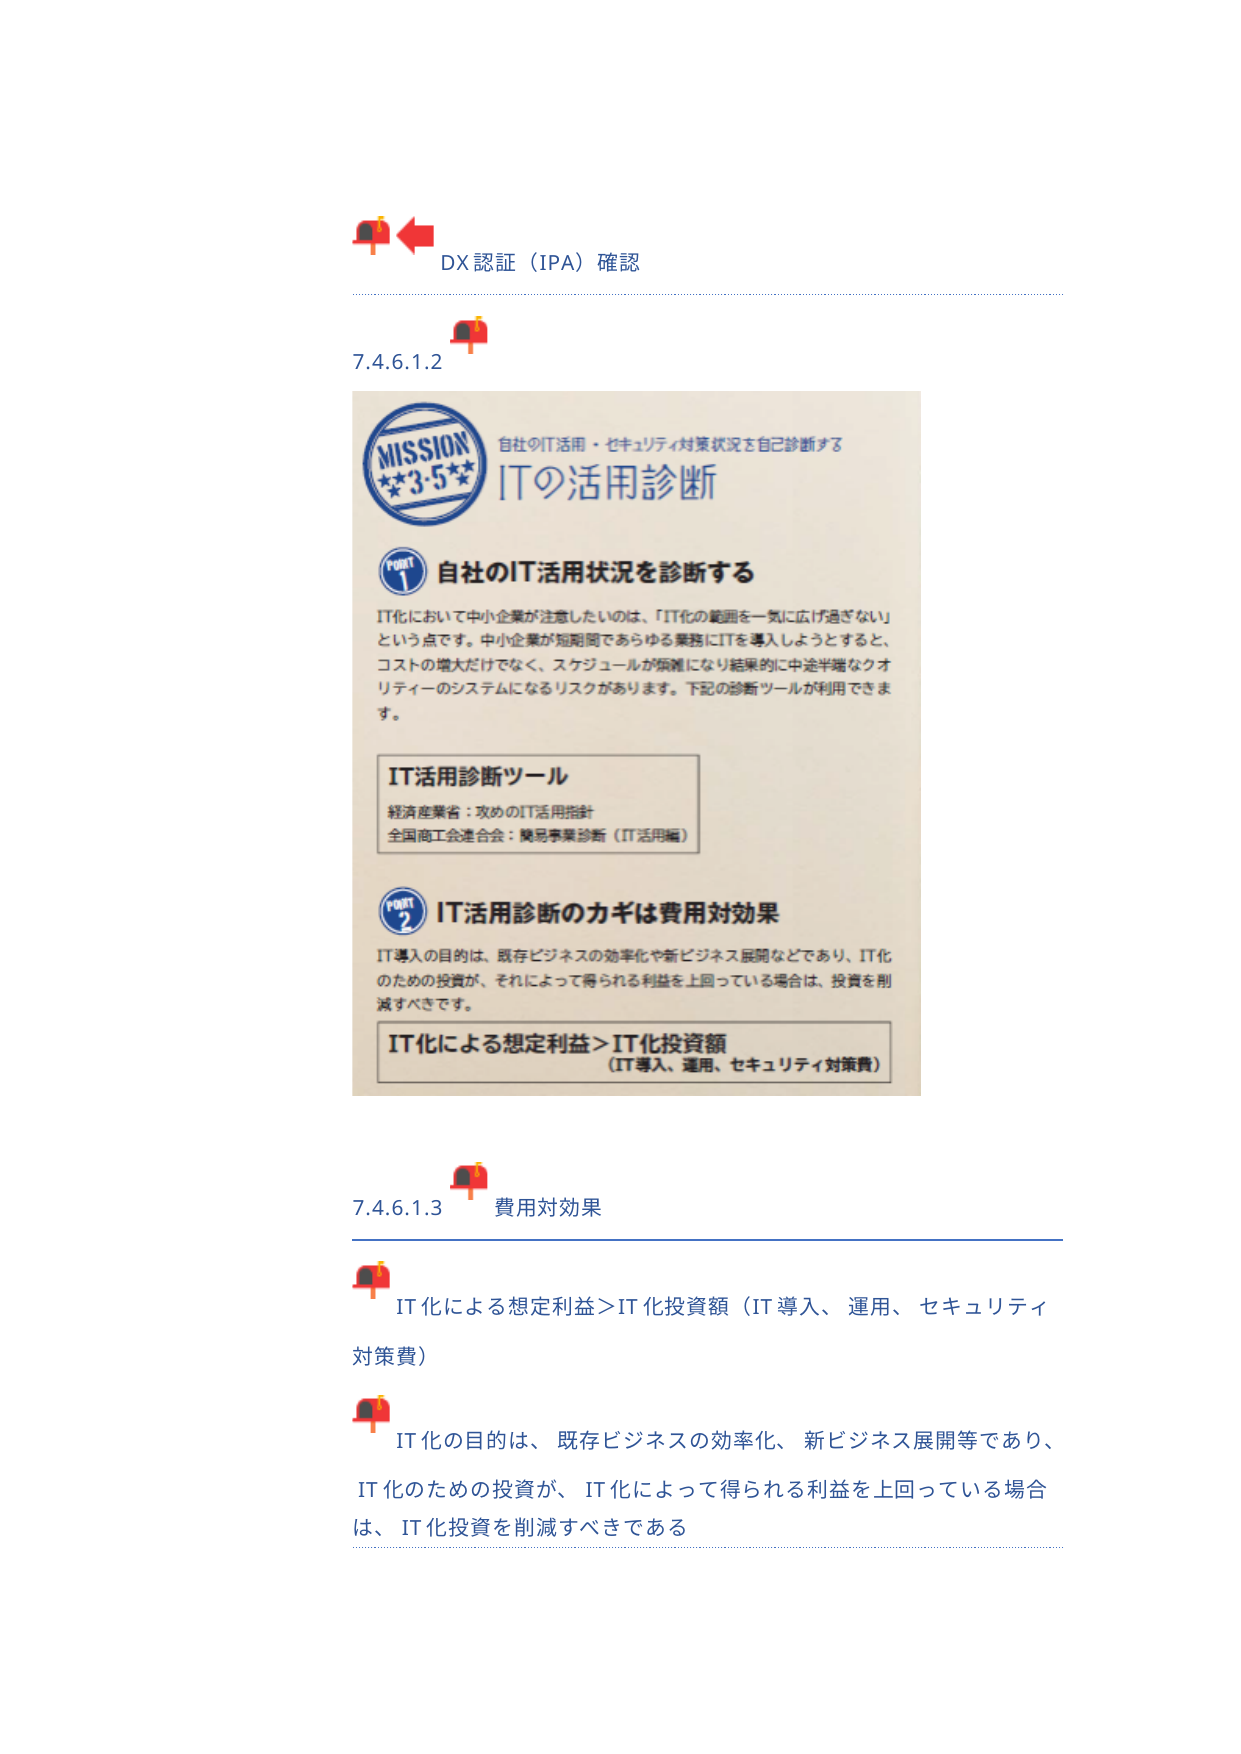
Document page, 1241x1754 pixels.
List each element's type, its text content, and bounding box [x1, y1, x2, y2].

picture [396, 216, 434, 255]
picture [352, 1261, 390, 1299]
picture [352, 391, 921, 1096]
picture [450, 1162, 488, 1200]
text IT化の目的は、 既存ビジネスの効率化、 新ビジネス展開等であり、 IT化のための投資が、 IT化によって得られる利益を上回っている場合は、 IT化投資を削減すべきである [352, 1395, 1063, 1548]
picture [352, 1395, 390, 1433]
text DX認証（IPA）確認 [352, 217, 1063, 295]
text IT化による想定利益＞IT化投資額（IT導入、 運用、 セキュリティ対策費） [352, 1262, 1063, 1374]
picture [450, 316, 488, 354]
picture [352, 216, 390, 255]
text 費用対効果 [352, 1162, 1063, 1239]
